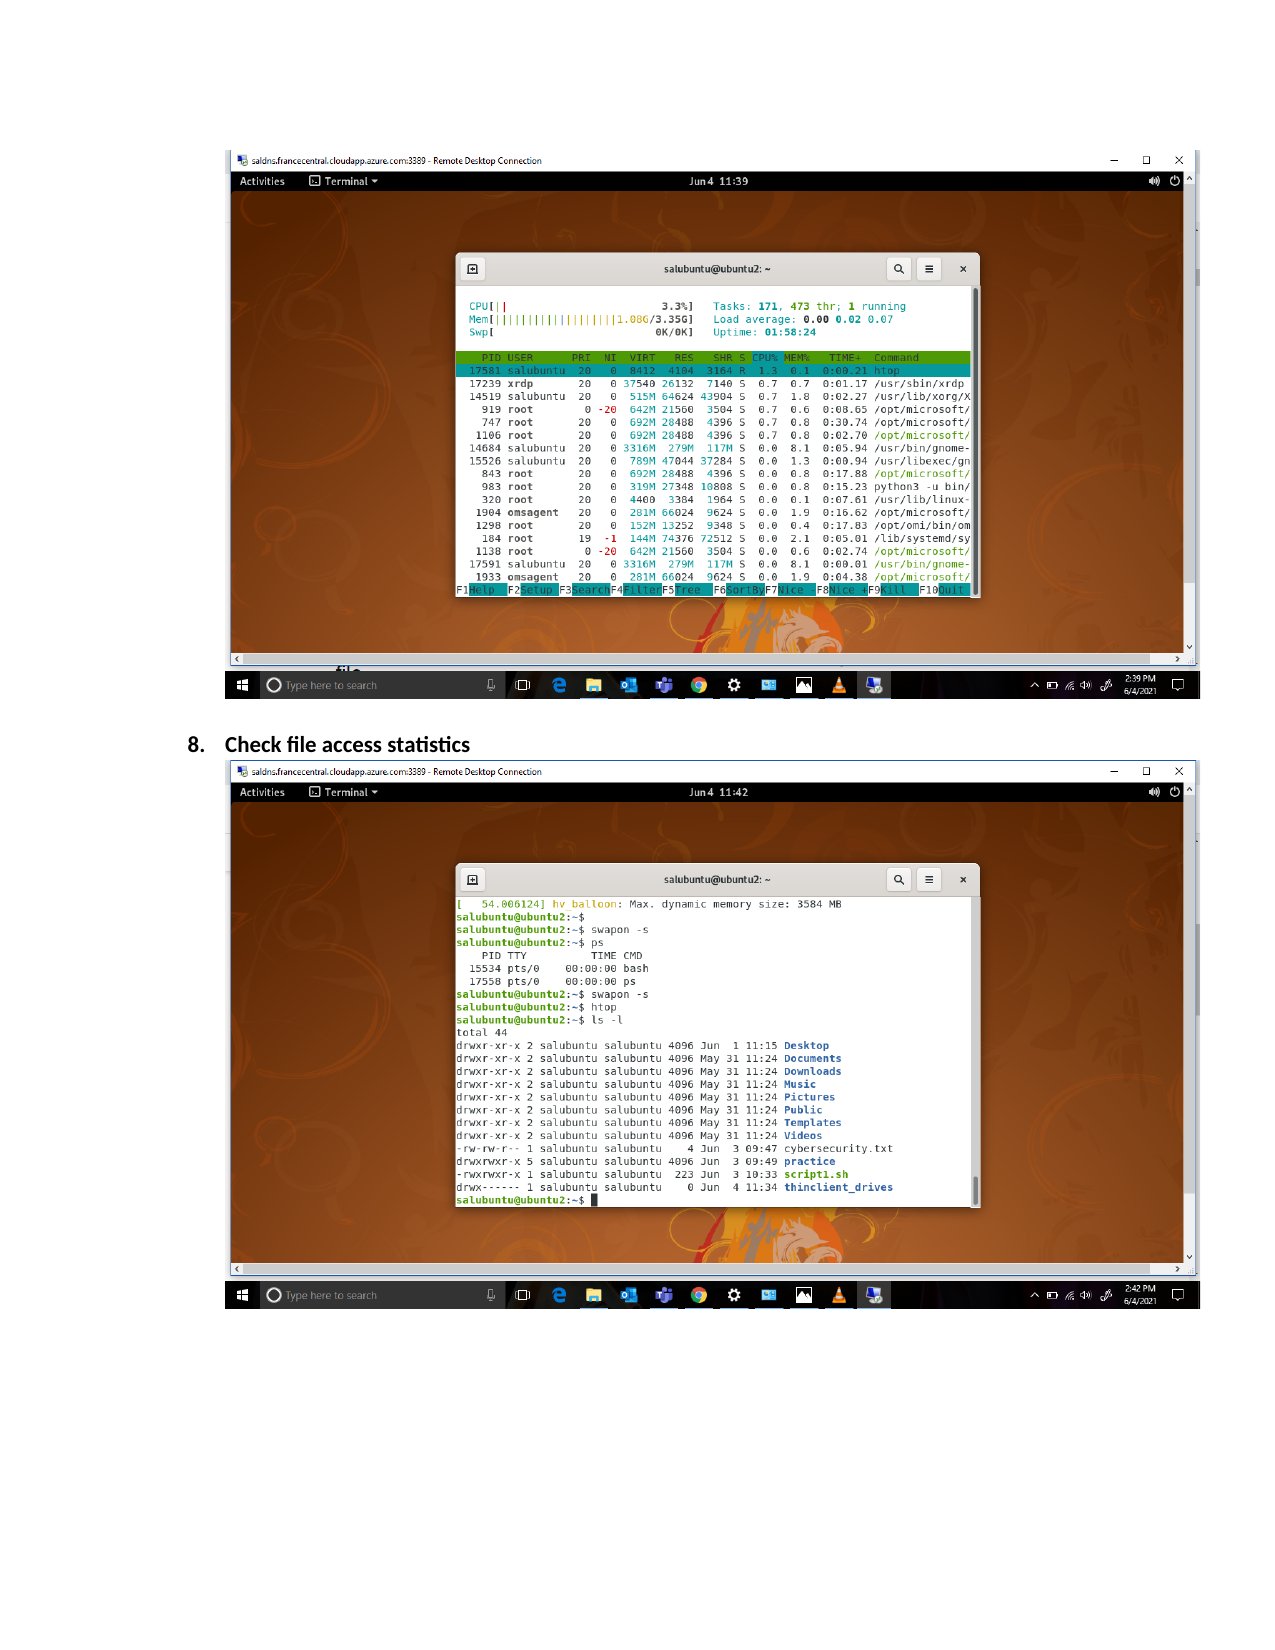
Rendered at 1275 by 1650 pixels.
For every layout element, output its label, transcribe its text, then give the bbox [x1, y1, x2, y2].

list Check file access statistics [187, 731, 1125, 758]
picture [225, 150, 1200, 699]
picture [225, 760, 1200, 1309]
